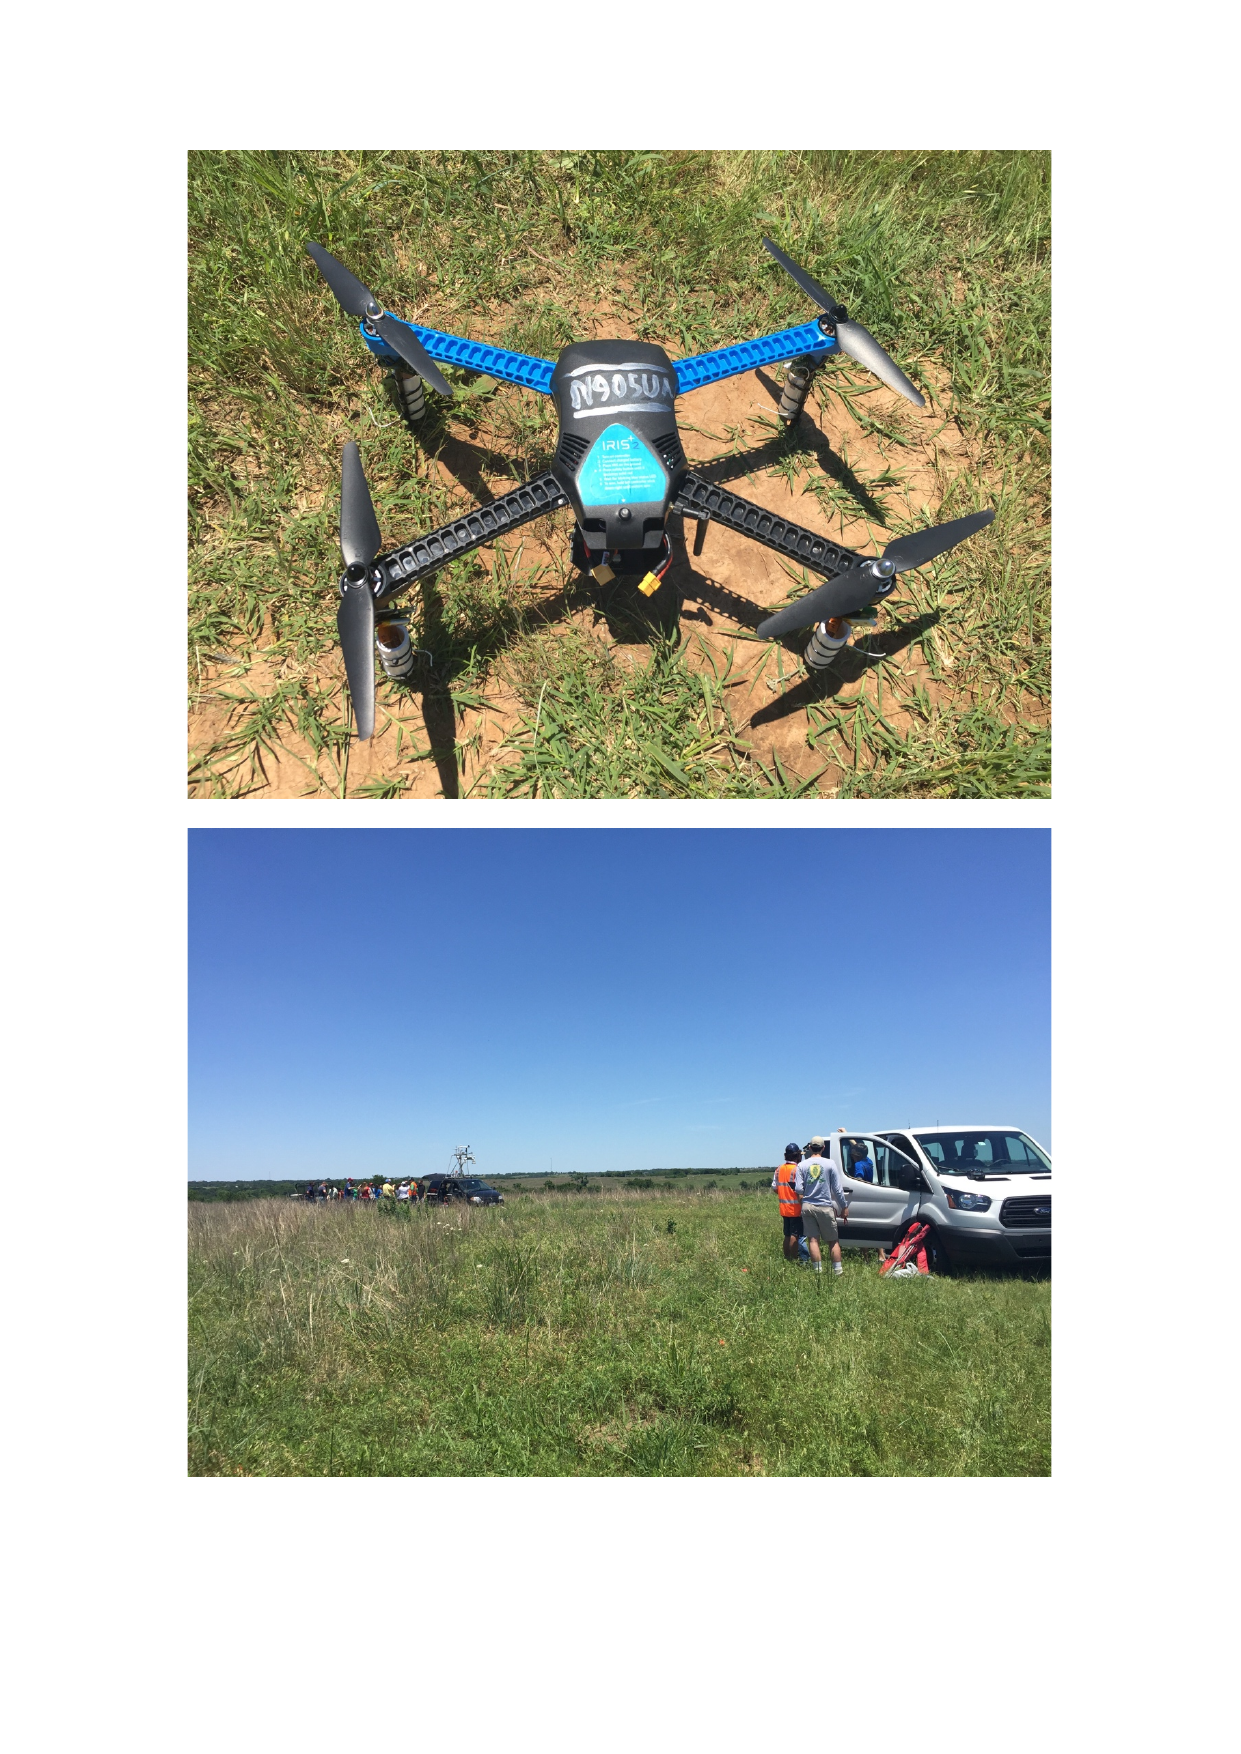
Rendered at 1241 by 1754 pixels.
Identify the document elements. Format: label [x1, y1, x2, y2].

picture [187, 150, 1052, 799]
picture [187, 828, 1052, 1477]
